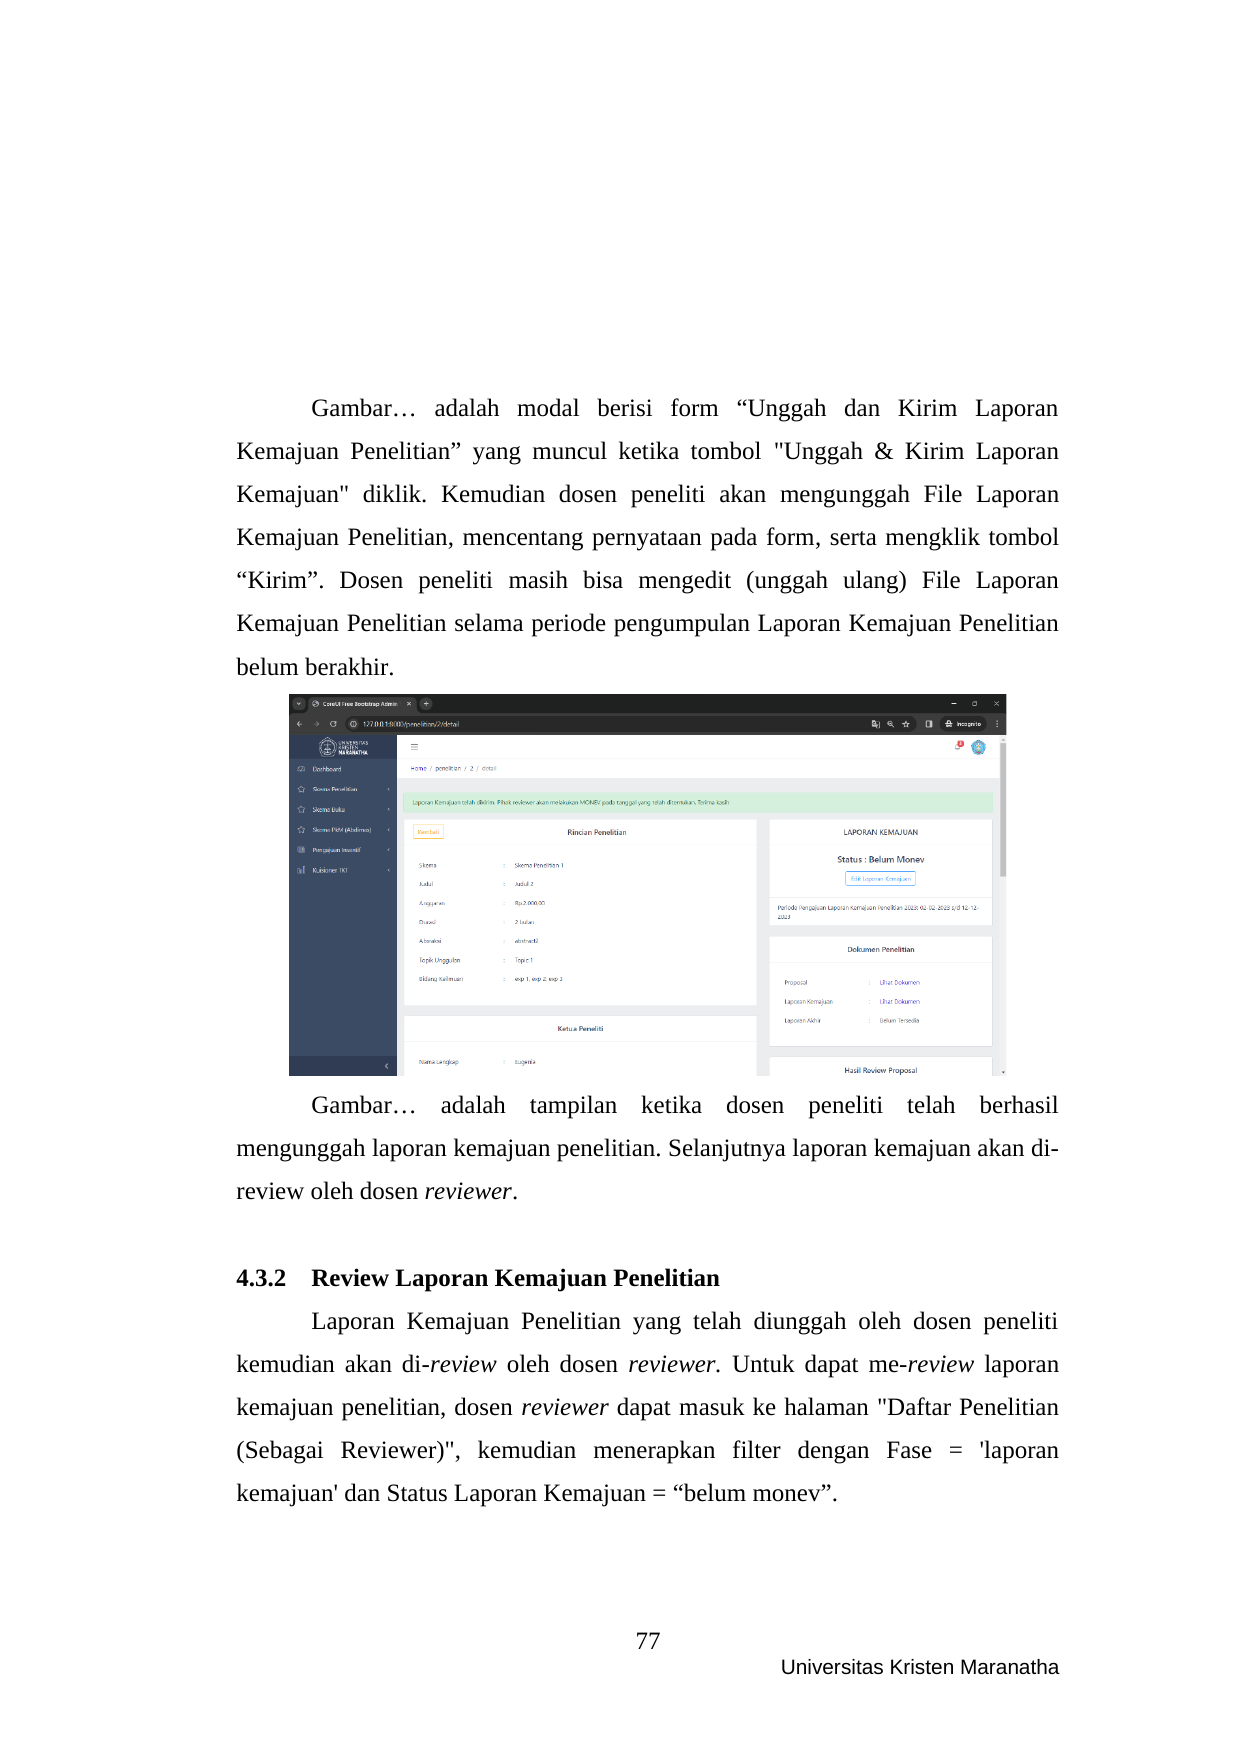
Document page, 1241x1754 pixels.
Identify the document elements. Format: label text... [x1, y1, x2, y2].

text Laporan Kemajuan Penelitian yang telah diunggah oleh dosen peneliti kemudian akan di-review oleh dosen reviewer. Untuk dapat me-review laporan kemajuan penelitian, dosen reviewer dapat masuk ke halaman "Daftar Penelitian (Sebagai Reviewer)", kemudian menerapkan filter dengan Fase = 'laporan kemajuan' dan Status Laporan Kemajuan = “belum monev”. [236, 1306, 1059, 1507]
text Gambar… adalah modal berisi form “Unggah dan Kirim Laporan Kemajuan Penelitian” yang muncul ketika tombol "Unggah & Kirim Laporan Kemajuan" diklik. Kemudian dosen peneliti akan mengunggah File Laporan Kemajuan Penelitian, mencentang pernyataan pada form, serta mengklik tombol “Kirim”. Dosen peneliti masih bisa mengedit (unggah ulang) File Laporan Kemajuan Penelitian selama periode pengumpulan Laporan Kemajuan Penelitian belum berakhir. [236, 393, 1059, 680]
subtitle 4.3.2 Review Laporan Kemajuan Penelitian [236, 1263, 1059, 1291]
picture [289, 694, 1007, 1076]
